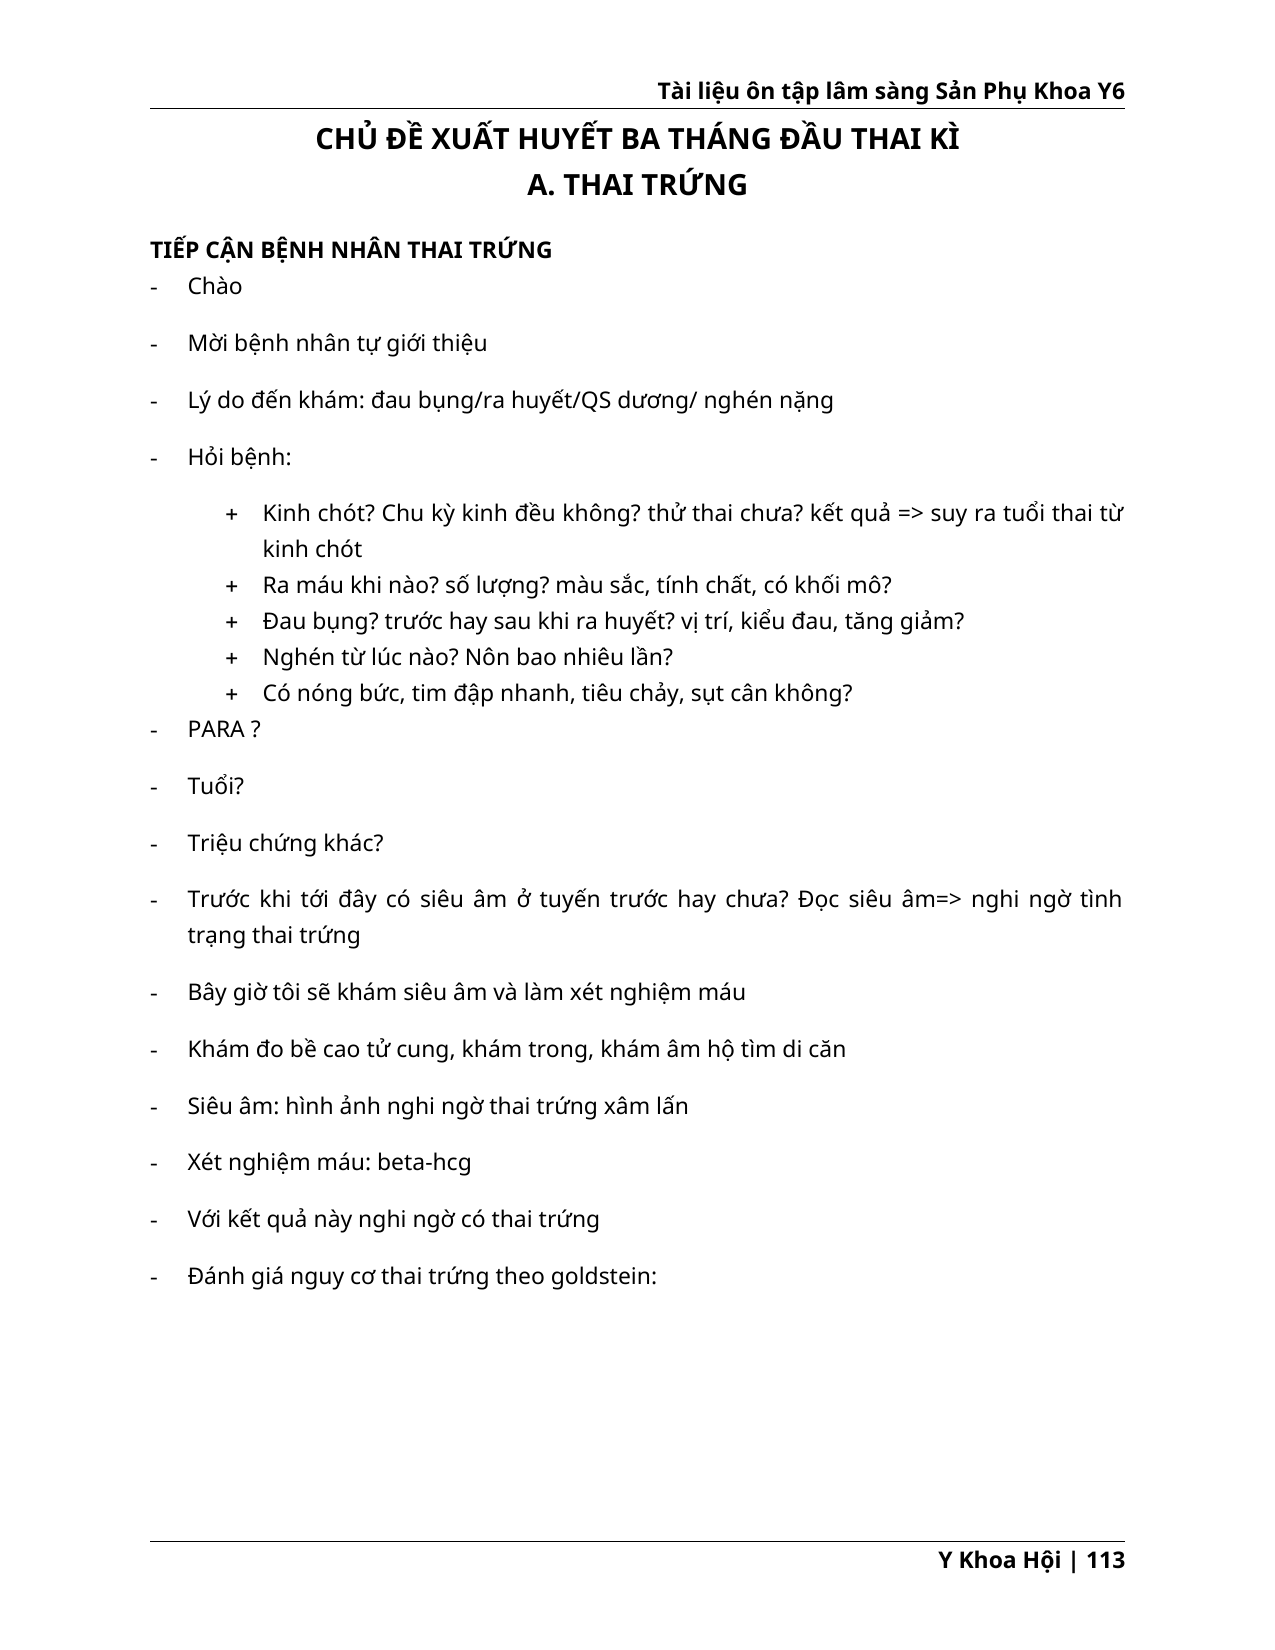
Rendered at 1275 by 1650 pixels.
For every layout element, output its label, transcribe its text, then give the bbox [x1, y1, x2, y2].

subtitle TIẾP CẬN BỆNH NHÂN THAI TRỨNG [150, 234, 1125, 266]
text Xét nghiệm máu: beta-hcg [150, 1146, 1125, 1178]
text Triệu chứng khác? [150, 827, 1125, 858]
text Siêu âm: hình ảnh nghi ngờ thai trứng xâm lấn [150, 1089, 1125, 1121]
text Nghén từ lúc nào? Nôn bao nhiêu lần? [225, 641, 1125, 672]
text Trước khi tới đây có siêu âm ở tuyến trước hay chưa? Đọc siêu âm=> nghi ngờ tình trạng thai trứng [150, 883, 1125, 951]
text Có nóng bức, tim đập nhanh, tiêu chảy, sụt cân không? [225, 677, 1125, 708]
text Tuổi? [150, 770, 1125, 801]
text Đánh giá nguy cơ thai trứng theo goldstein: [150, 1260, 1125, 1291]
subtitle CHỦ ĐỀ XUẤT HUYẾT BA THÁNG ĐẦU THAI KÌ [150, 118, 1125, 158]
text PARA ? [150, 713, 1125, 744]
text Bây giờ tôi sẽ khám siêu âm và làm xét nghiệm máu [150, 976, 1125, 1007]
text Lý do đến khám: đau bụng/ra huyết/QS dương/ nghén nặng [150, 384, 1125, 415]
text Ra máu khi nào? số lượng? màu sắc, tính chất, có khối mô? [225, 569, 1125, 601]
text Với kết quả này nghi ngờ có thai trứng [150, 1203, 1125, 1234]
text Mời bệnh nhân tự giới thiệu [150, 327, 1125, 358]
text Khám đo bề cao tử cung, khám trong, khám âm hộ tìm di căn [150, 1033, 1125, 1064]
text Chào [150, 270, 1125, 302]
text Hỏi bệnh: [150, 441, 1125, 472]
text Đau bụng? trước hay sau khi ra huyết? vị trí, kiểu đau, tăng giảm? [225, 605, 1125, 636]
subtitle A. THAI TRỨNG [150, 164, 1125, 203]
text Kinh chót? Chu kỳ kinh đều không? thử thai chưa? kết quả => suy ra tuổi thai từ kinh chót [225, 497, 1125, 564]
